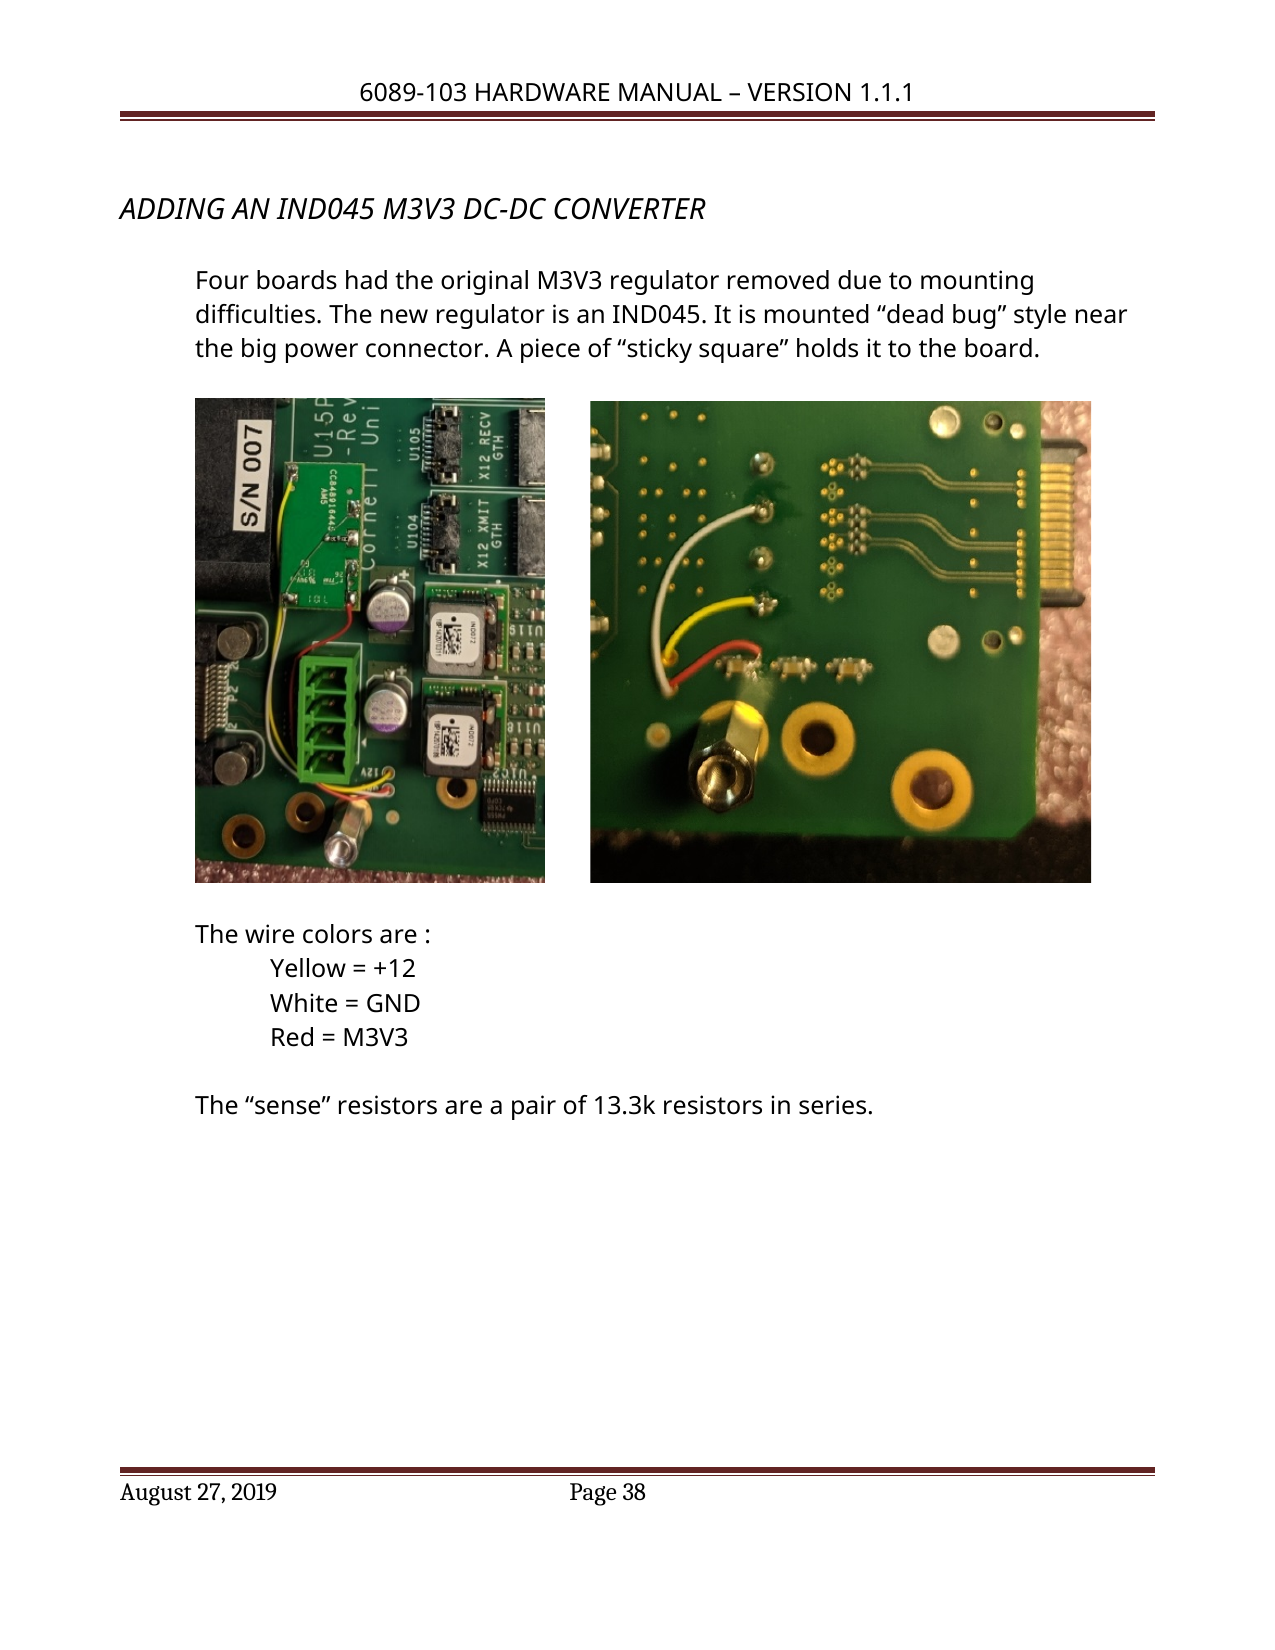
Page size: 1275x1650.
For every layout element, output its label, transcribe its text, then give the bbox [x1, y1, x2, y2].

picture [590, 401, 1092, 883]
text White = GND [270, 985, 1155, 1019]
text Four boards had the original M3V3 regulator removed due to mounting difficulties. The new regulator is an IND045. It is mounted “dead bug” style near the big power connector. A piece of “sticky square” holds it to the board. [195, 262, 1155, 364]
subtitle ADDING AN IND045 M3V3 DC-DC CONVERTER [120, 189, 1155, 228]
text Yellow = +12 [270, 951, 1155, 985]
text The wire colors are : [195, 917, 1155, 951]
picture [195, 398, 545, 883]
text Red = M3V3 [270, 1019, 1155, 1053]
text The “sense” resistors are a pair of 13.3k resistors in series. [195, 1087, 1155, 1121]
